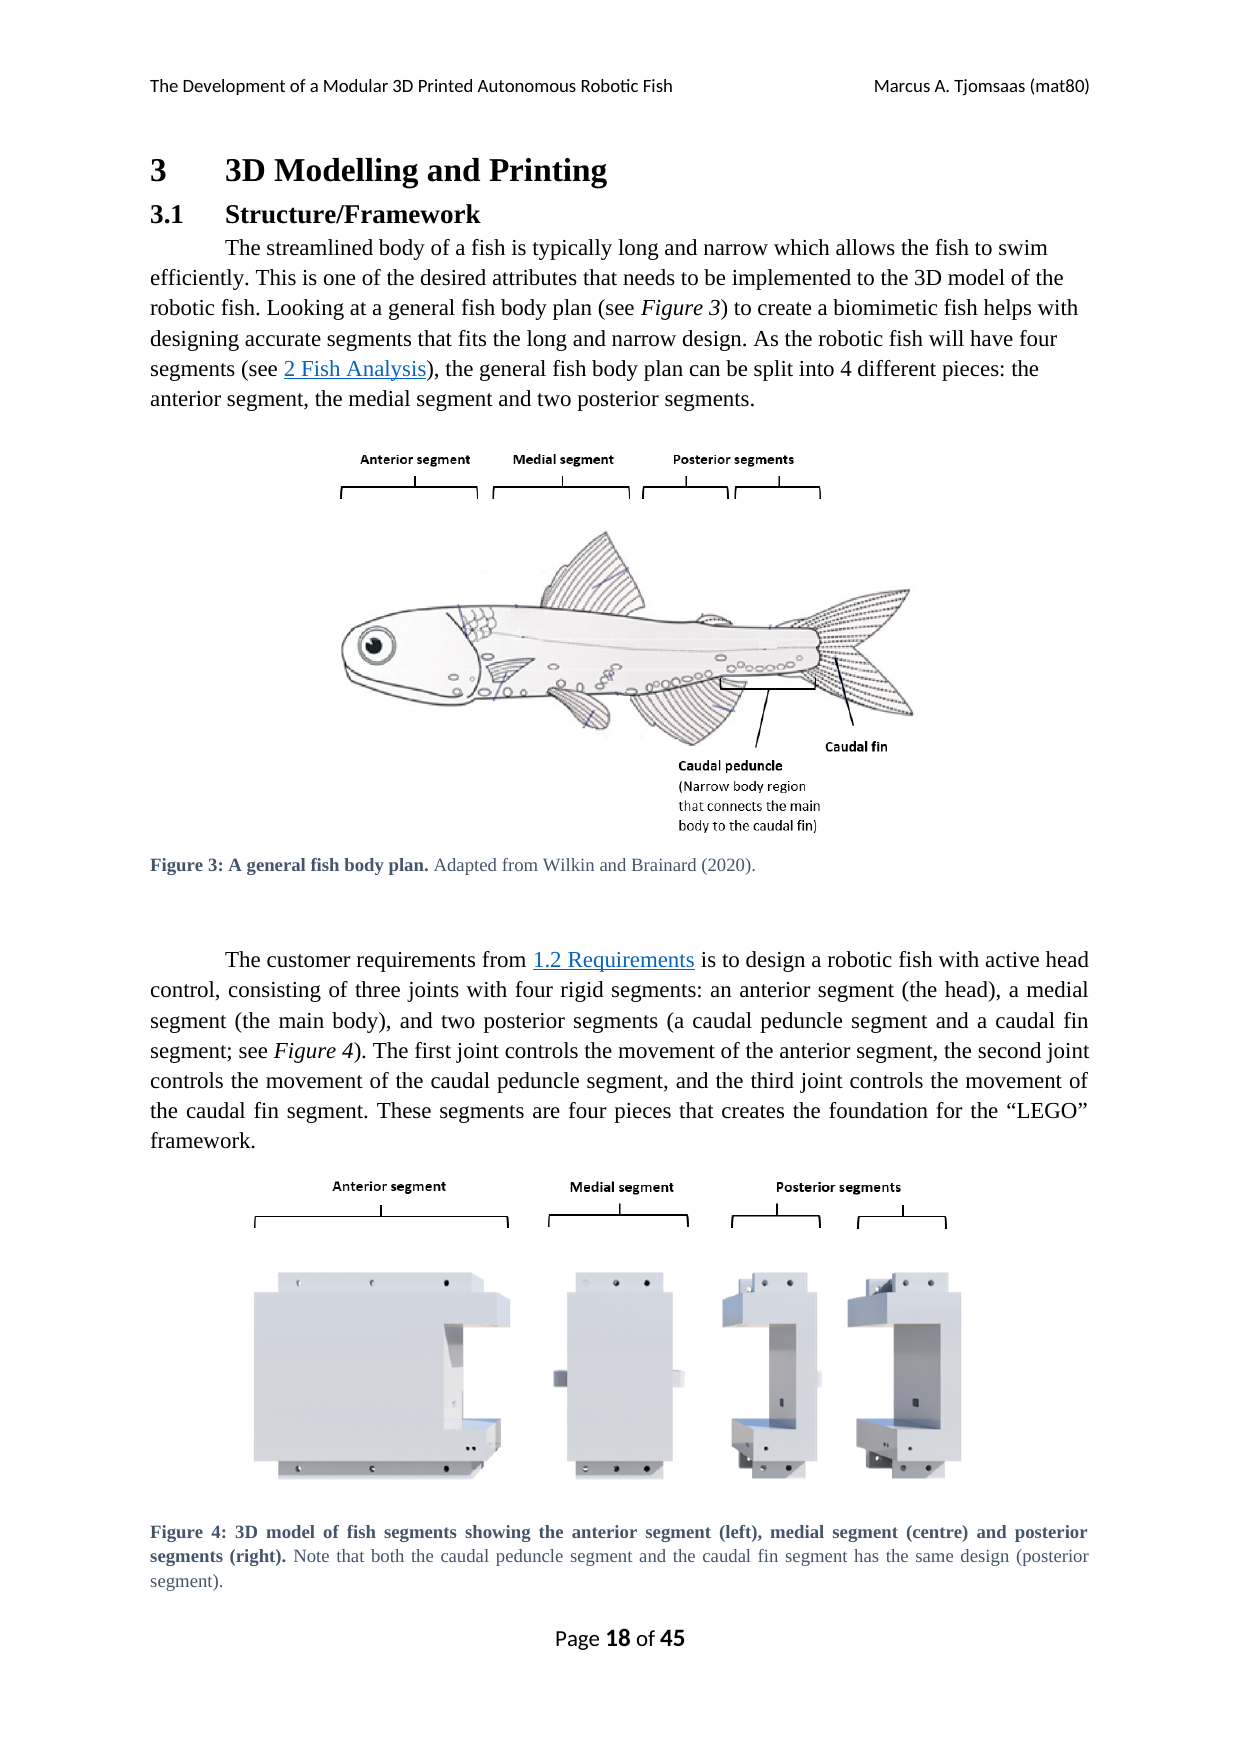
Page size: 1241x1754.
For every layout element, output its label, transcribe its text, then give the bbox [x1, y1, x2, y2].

text The streamlined body of a fish is typically long and narrow which allows the fish to swim efficiently. This is one of the desired attributes that needs to be implemented to the 3D model of the robotic fish. Looking at a general fish body plan (see Figure 3) to create a biomimetic fish helps with designing accurate segments that fits the long and narrow design. As the robotic fish will have four segments (see 2 Fish Analysis), the general fish body plan can be split into 4 different pieces: the anterior segment, the medial segment and two posterior segments. [150, 234, 1090, 411]
picture [242, 1175, 993, 1487]
subtitle 3.1 Structure/Framework [150, 198, 1090, 229]
text Figure 4: 3D model of fish segments showing the anterior segment (left), medial segment (centre) and posterior segments (right). Note that both the caudal peduncle segment and the caudal fin segment has the same design (posterior segment). [150, 1521, 1090, 1592]
picture [224, 433, 1017, 845]
text The customer requirements from 1.2 Requirements is to design a robotic fish with active head control, consisting of three joints with four rigid segments: an anterior segment (the head), a medial segment (the main body), and two posterior segments (a caudal peduncle segment and a caudal fin segment; see Figure 4). The first joint controls the movement of the anterior segment, the second joint controls the movement of the caudal peduncle segment, and the third joint controls the movement of the caudal fin segment. These segments are four pieces that creates the foundation for the “LEGO” framework. [150, 946, 1090, 1154]
subtitle 3 3D Modelling and Printing [150, 150, 1090, 188]
text Figure 3: A general fish body plan. Adapted from Wilkin and Brainard (2020). [150, 854, 1090, 875]
